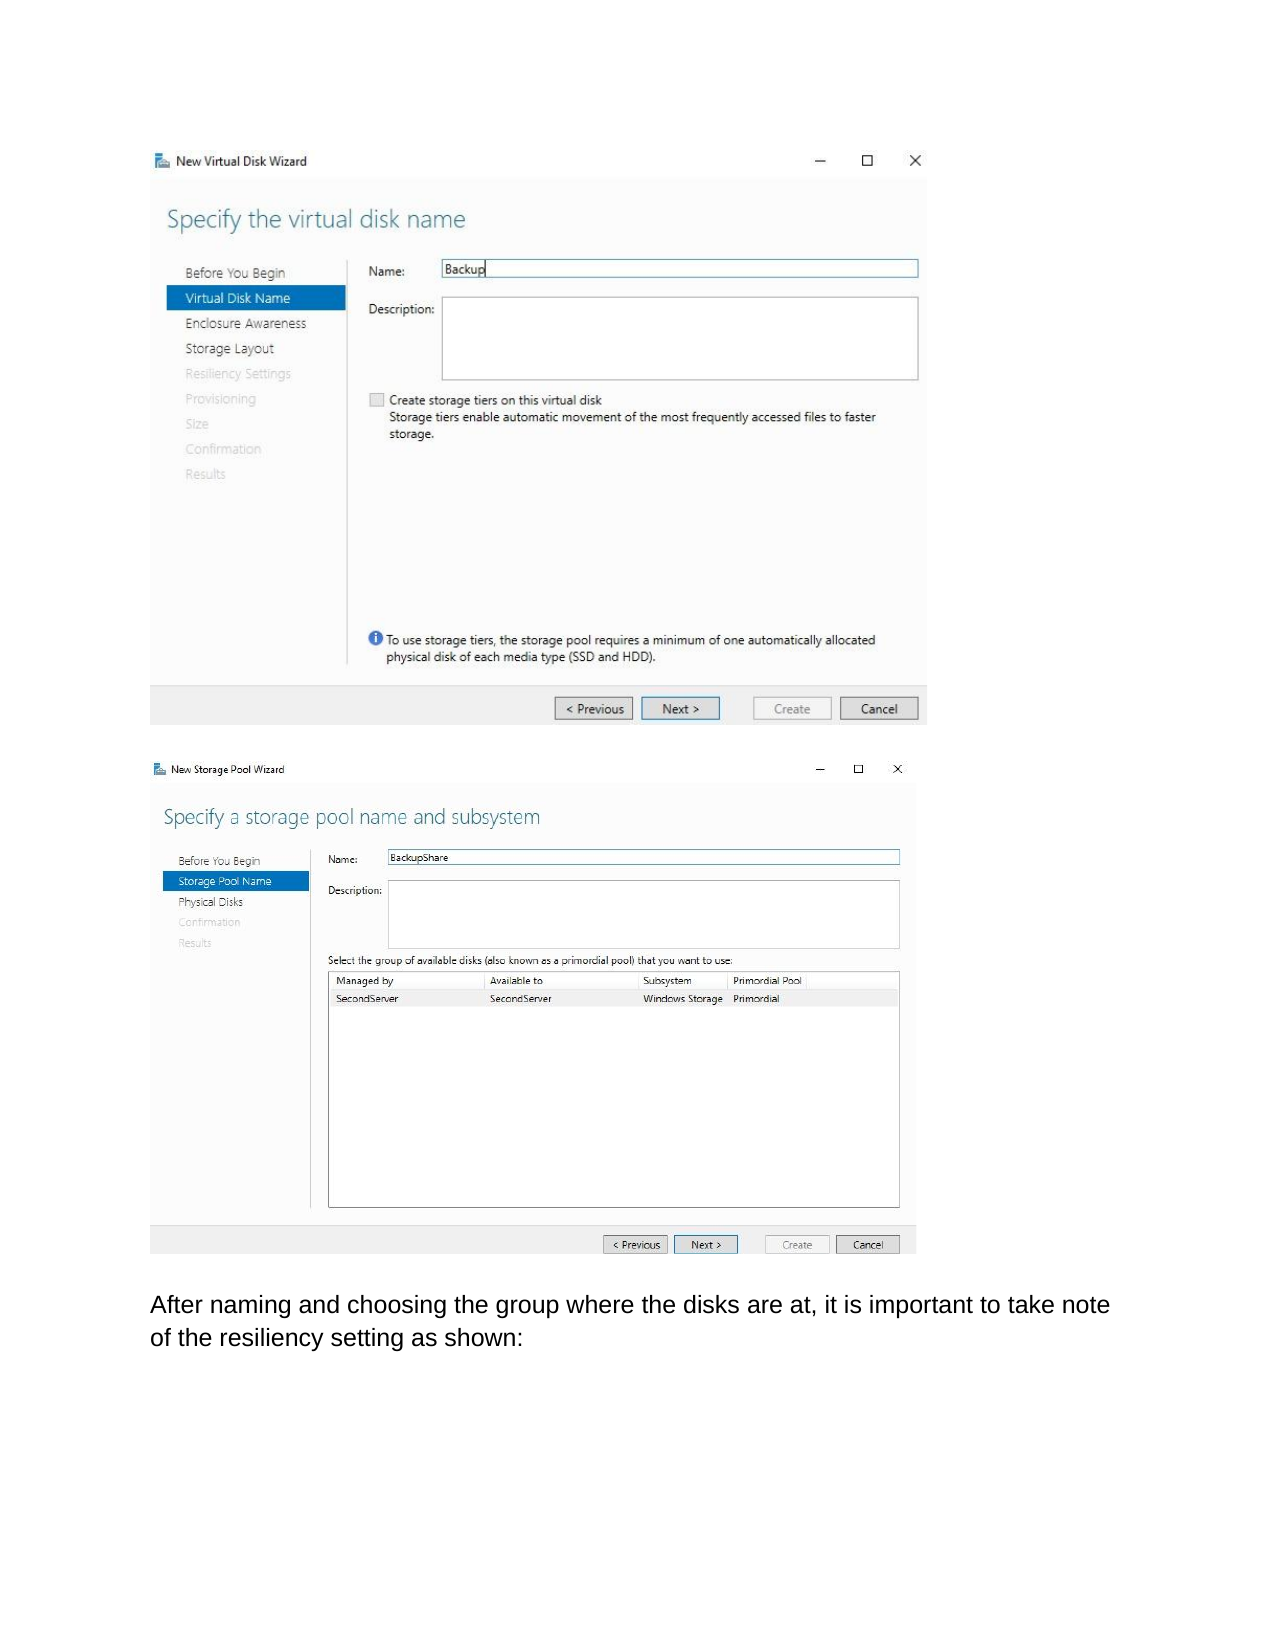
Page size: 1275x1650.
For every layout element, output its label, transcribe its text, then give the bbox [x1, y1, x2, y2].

text After naming and choosing the group where the disks are at, it is important to take note of the resiliency setting as shown: [150, 1290, 1125, 1352]
picture [150, 150, 928, 725]
picture [150, 761, 917, 1254]
